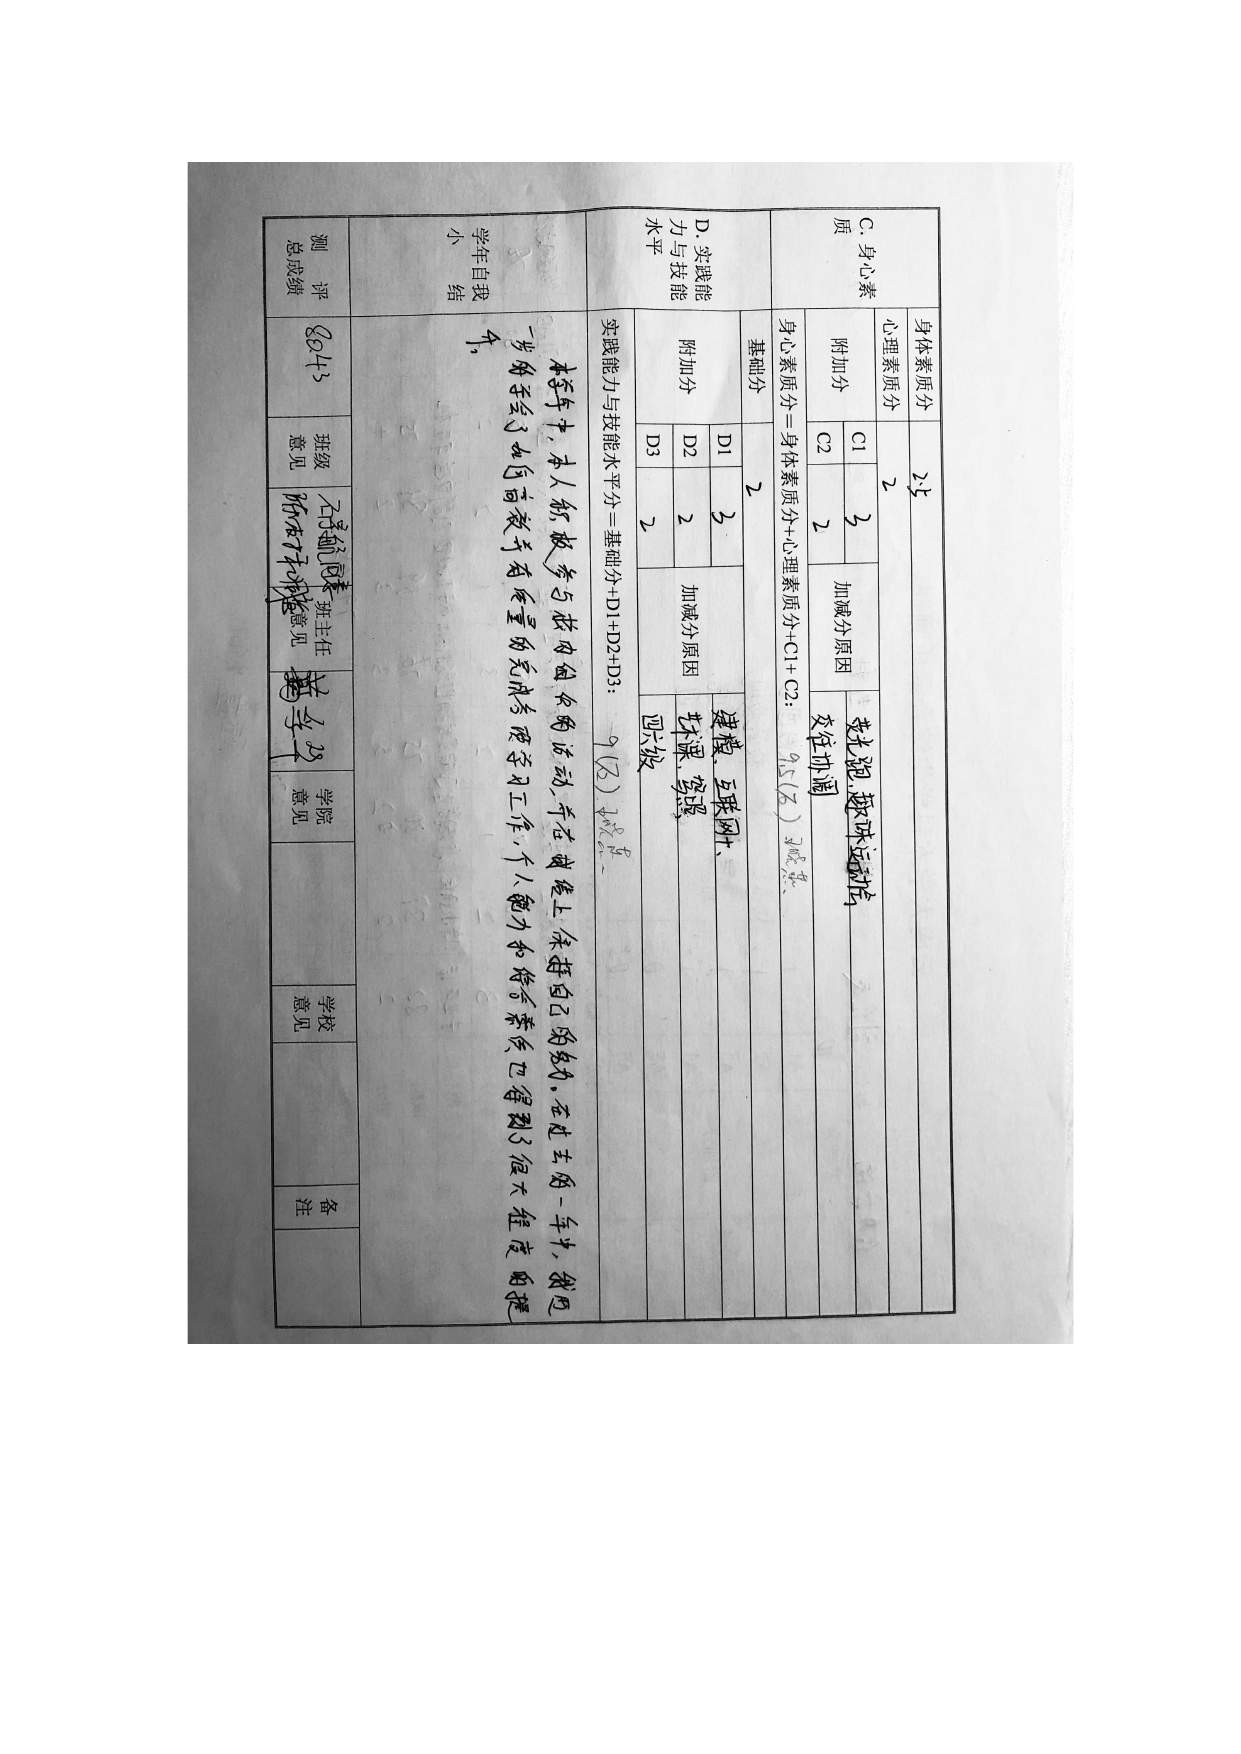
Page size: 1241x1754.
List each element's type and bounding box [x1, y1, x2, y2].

picture [187, 162, 1074, 1344]
